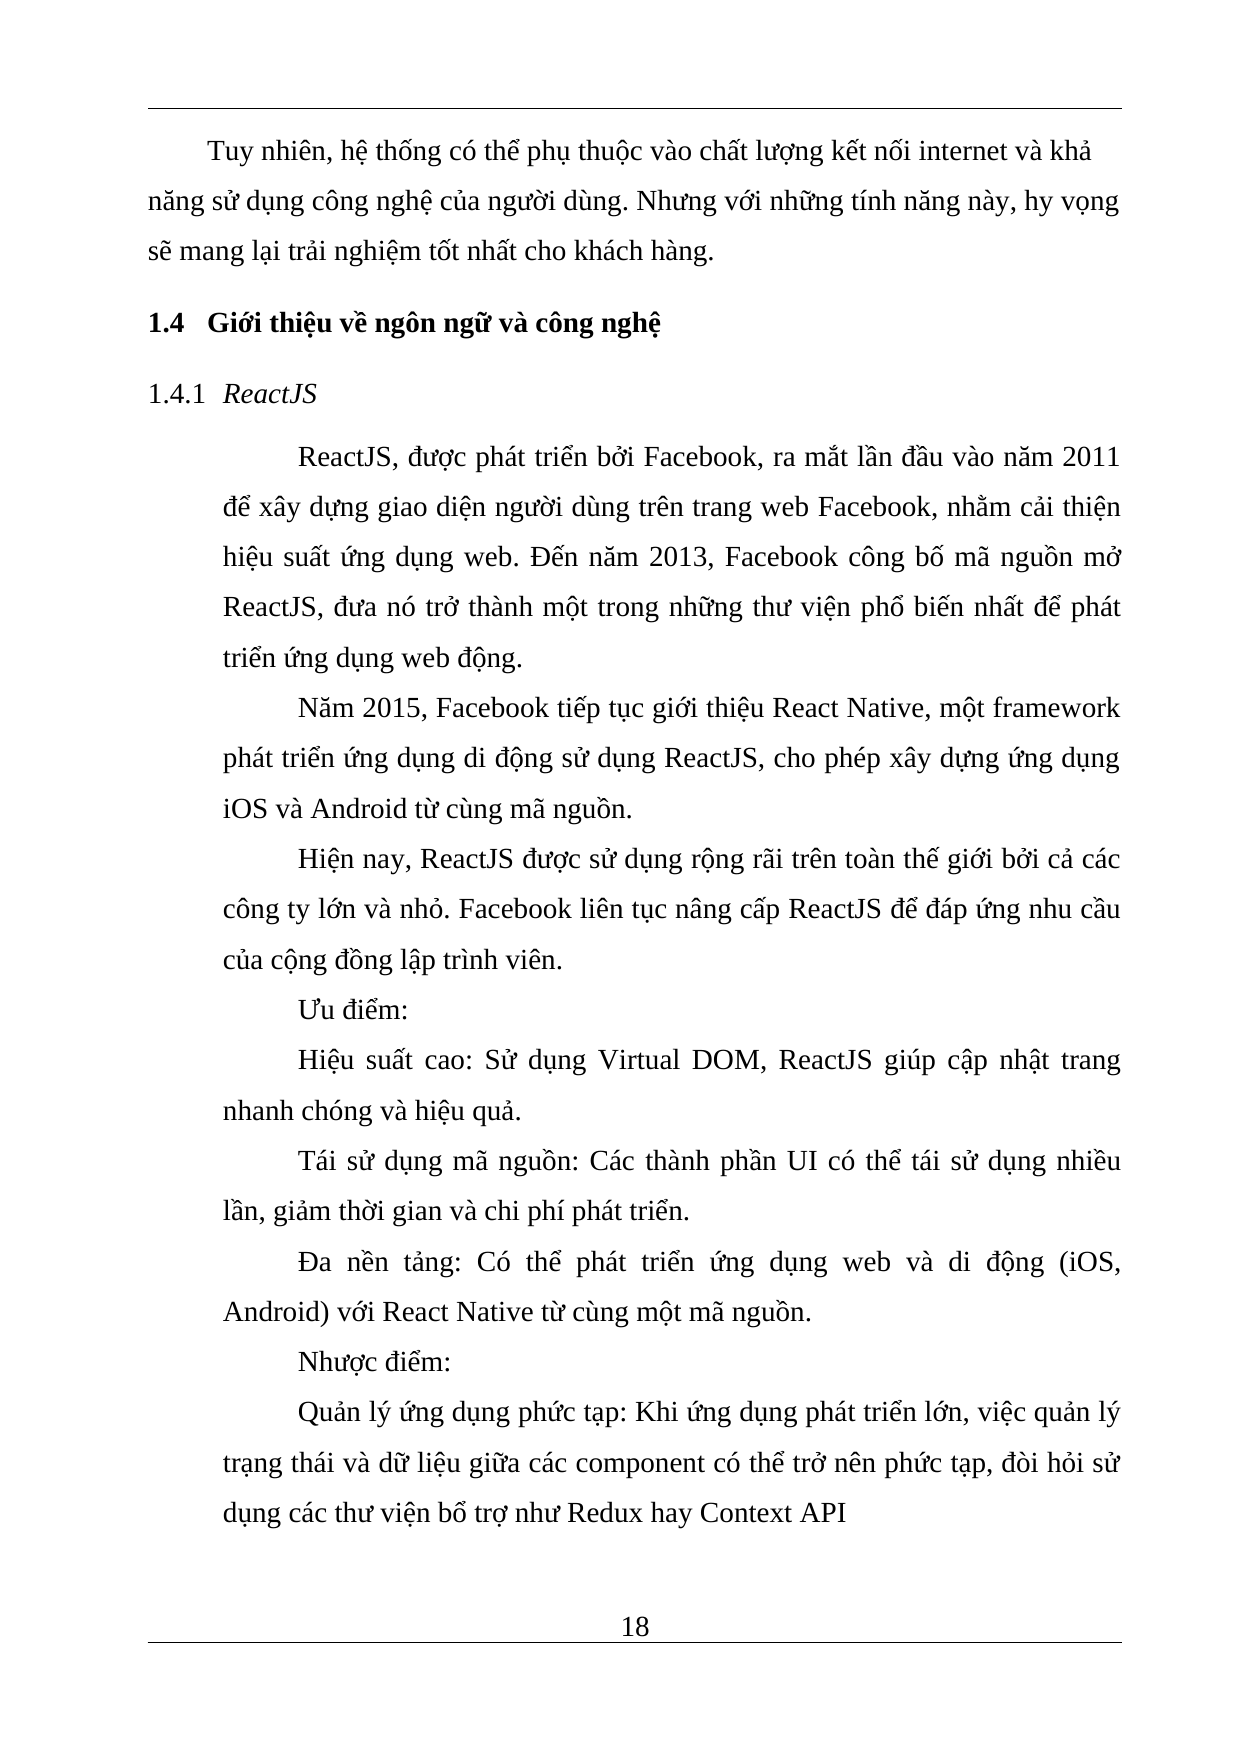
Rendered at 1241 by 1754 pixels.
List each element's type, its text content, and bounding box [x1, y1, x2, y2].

text Hiệu suất cao: Sử dụng Virtual DOM, ReactJS giúp cập nhật trang nhanh chóng và hiệu quả. [223, 1042, 1122, 1126]
text ReactJS, được phát triển bởi Facebook, ra mắt lần đầu vào năm 2011 để xây dựng giao diện người dùng trên trang web Facebook, nhằm cải thiện hiệu suất ứng dụng web. Đến năm 2013, Facebook công bố mã nguồn mở ReactJS, đưa nó trở thành một trong những thư viện phổ biến nhất để phát triển ứng dụng web động. [223, 439, 1122, 673]
text Ưu điểm: [223, 992, 1122, 1026]
text Nhược điểm: [223, 1344, 1122, 1378]
text Đa nền tảng: Có thể phát triển ứng dụng web và di động (iOS, Android) với React Native từ cùng một mã nguồn. [223, 1244, 1122, 1327]
text Tái sử dụng mã nguồn: Các thành phần UI có thể tái sử dụng nhiều lần, giảm thời gian và chi phí phát triển. [223, 1143, 1122, 1227]
text Hiện nay, ReactJS được sử dụng rộng rãi trên toàn thế giới bởi cả các công ty lớn và nhỏ. Facebook liên tục nâng cấp ReactJS để đáp ứng nhu cầu của cộng đồng lập trình viên. [223, 841, 1122, 975]
text Quản lý ứng dụng phức tạp: Khi ứng dụng phát triển lớn, việc quản lý trạng thái và dữ liệu giữa các component có thể trở nên phức tạp, đòi hỏi sử dụng các thư viện bổ trợ như Redux hay Context API [223, 1394, 1122, 1529]
subtitle Giới thiệu về ngôn ngữ và công nghệ [148, 305, 1122, 338]
text Năm 2015, Facebook tiếp tục giới thiệu React Native, một framework phát triển ứng dụng di động sử dụng ReactJS, cho phép xây dựng ứng dụng iOS và Android từ cùng mã nguồn. [223, 690, 1122, 824]
subtitle ReactJS [148, 376, 1122, 409]
text Tuy nhiên, hệ thống có thể phụ thuộc vào chất lượng kết nối internet và khả năng sử dụng công nghệ của người dùng. Nhưng với những tính năng này, hy vọng sẽ mang lại trải nghiệm tốt nhất cho khách hàng. [148, 133, 1122, 267]
